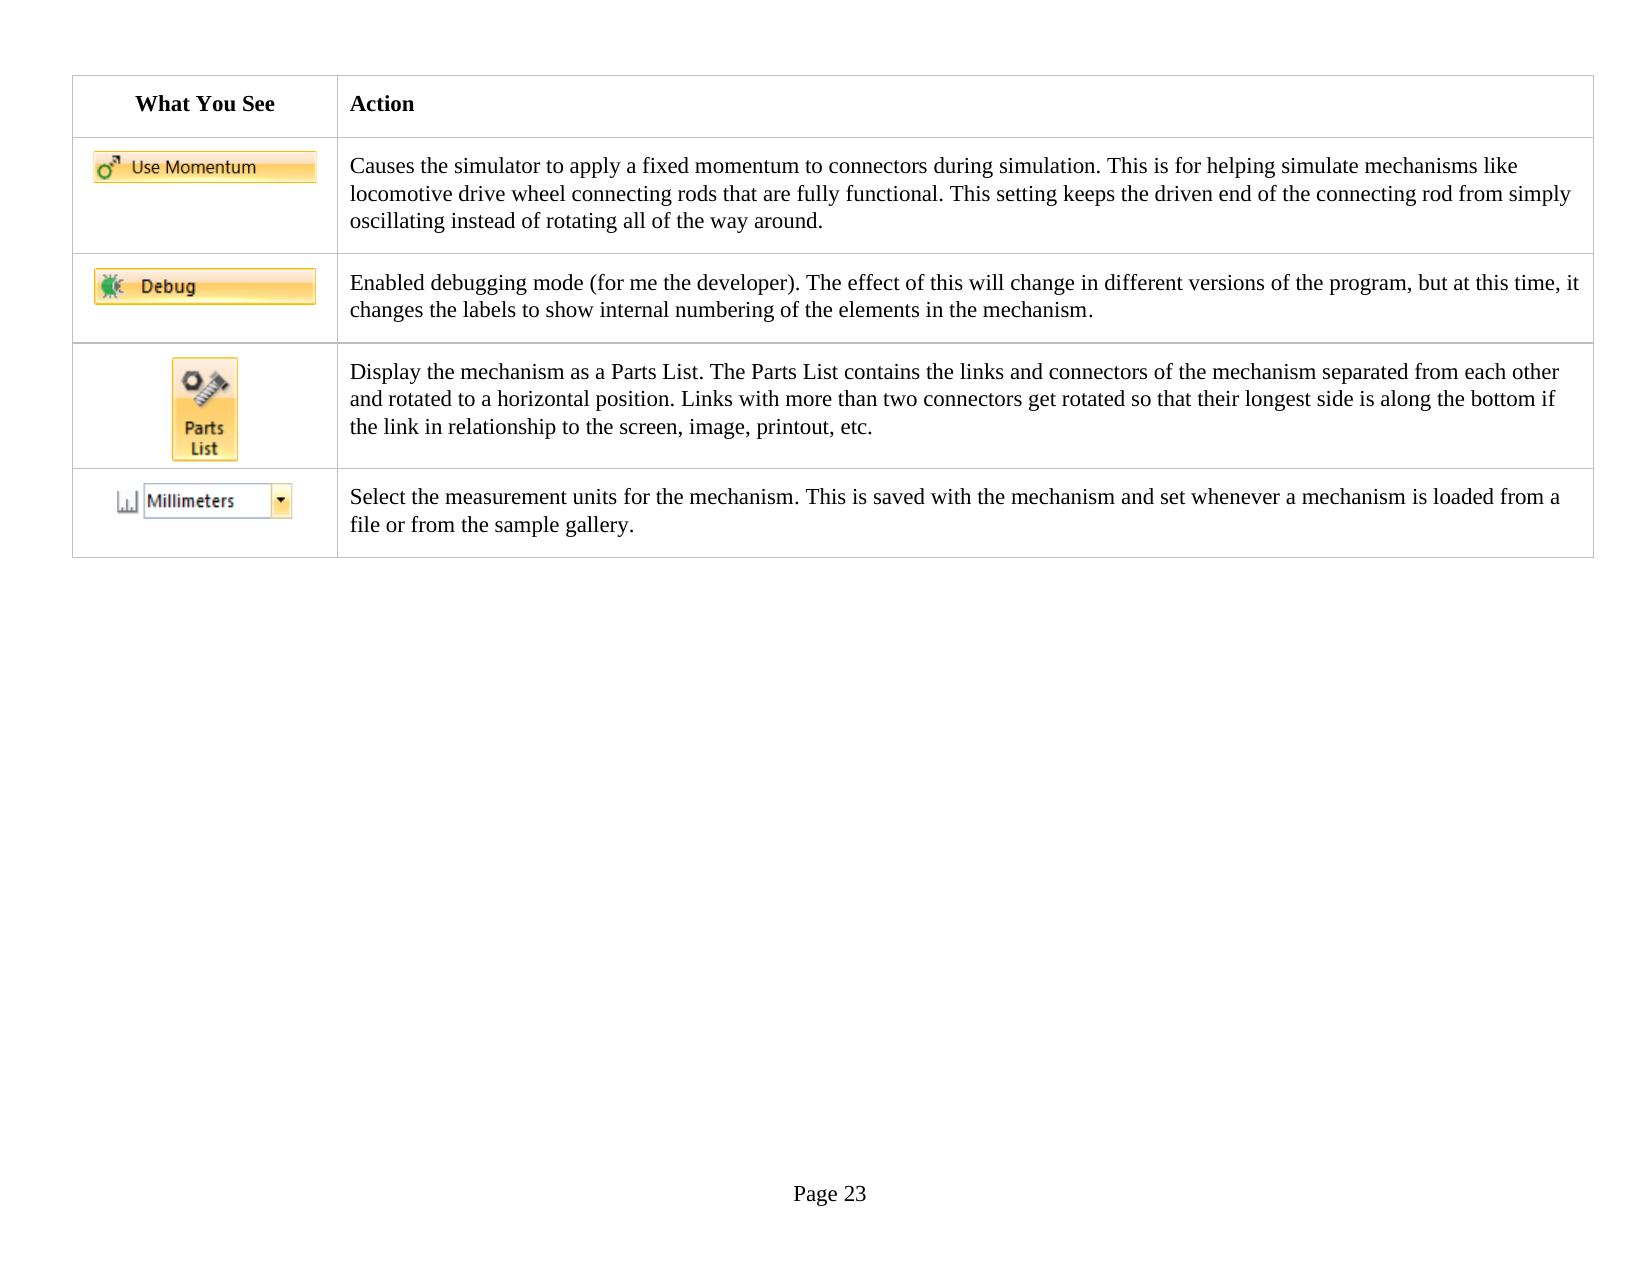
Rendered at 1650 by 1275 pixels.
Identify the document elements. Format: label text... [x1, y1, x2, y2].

picture [117, 483, 293, 519]
table_cell [73, 344, 337, 468]
table_cell Select the measurement units for the mechanism. This is saved with the mechanism and set whenever a mechanism is loaded from a file or from the sample gallery. [338, 469, 1593, 557]
table_cell Enabled debugging mode (for me the developer). The effect of this will change in different versions of the program, but at this time, it changes the labels to show internal numbering of the elements in the mechanism. [338, 254, 1593, 342]
table_cell [73, 469, 337, 557]
table_header What You See [73, 76, 337, 137]
table_cell Causes the simulator to apply a fixed momentum to connectors during simulation. This is for helping simulate mechanisms like locomotive drive wheel connecting rods that are fully functional. This setting keeps the driven end of the connecting rod from simply oscillating instead of rotating all of the way around. [338, 138, 1593, 253]
picture [94, 268, 316, 305]
table_header Action [338, 76, 1593, 137]
table_cell Display the mechanism as a Parts List. The Parts List contains the links and connectors of the mechanism separated from each other and rotated to a horizontal position. Links with more than two connectors get rotated so that their longest side is along the bottom if the link in relationship to the screen, image, printout, etc. [338, 344, 1593, 468]
table_cell [73, 254, 337, 342]
picture [171, 357, 239, 462]
table_cell [73, 138, 337, 253]
picture [93, 151, 317, 183]
